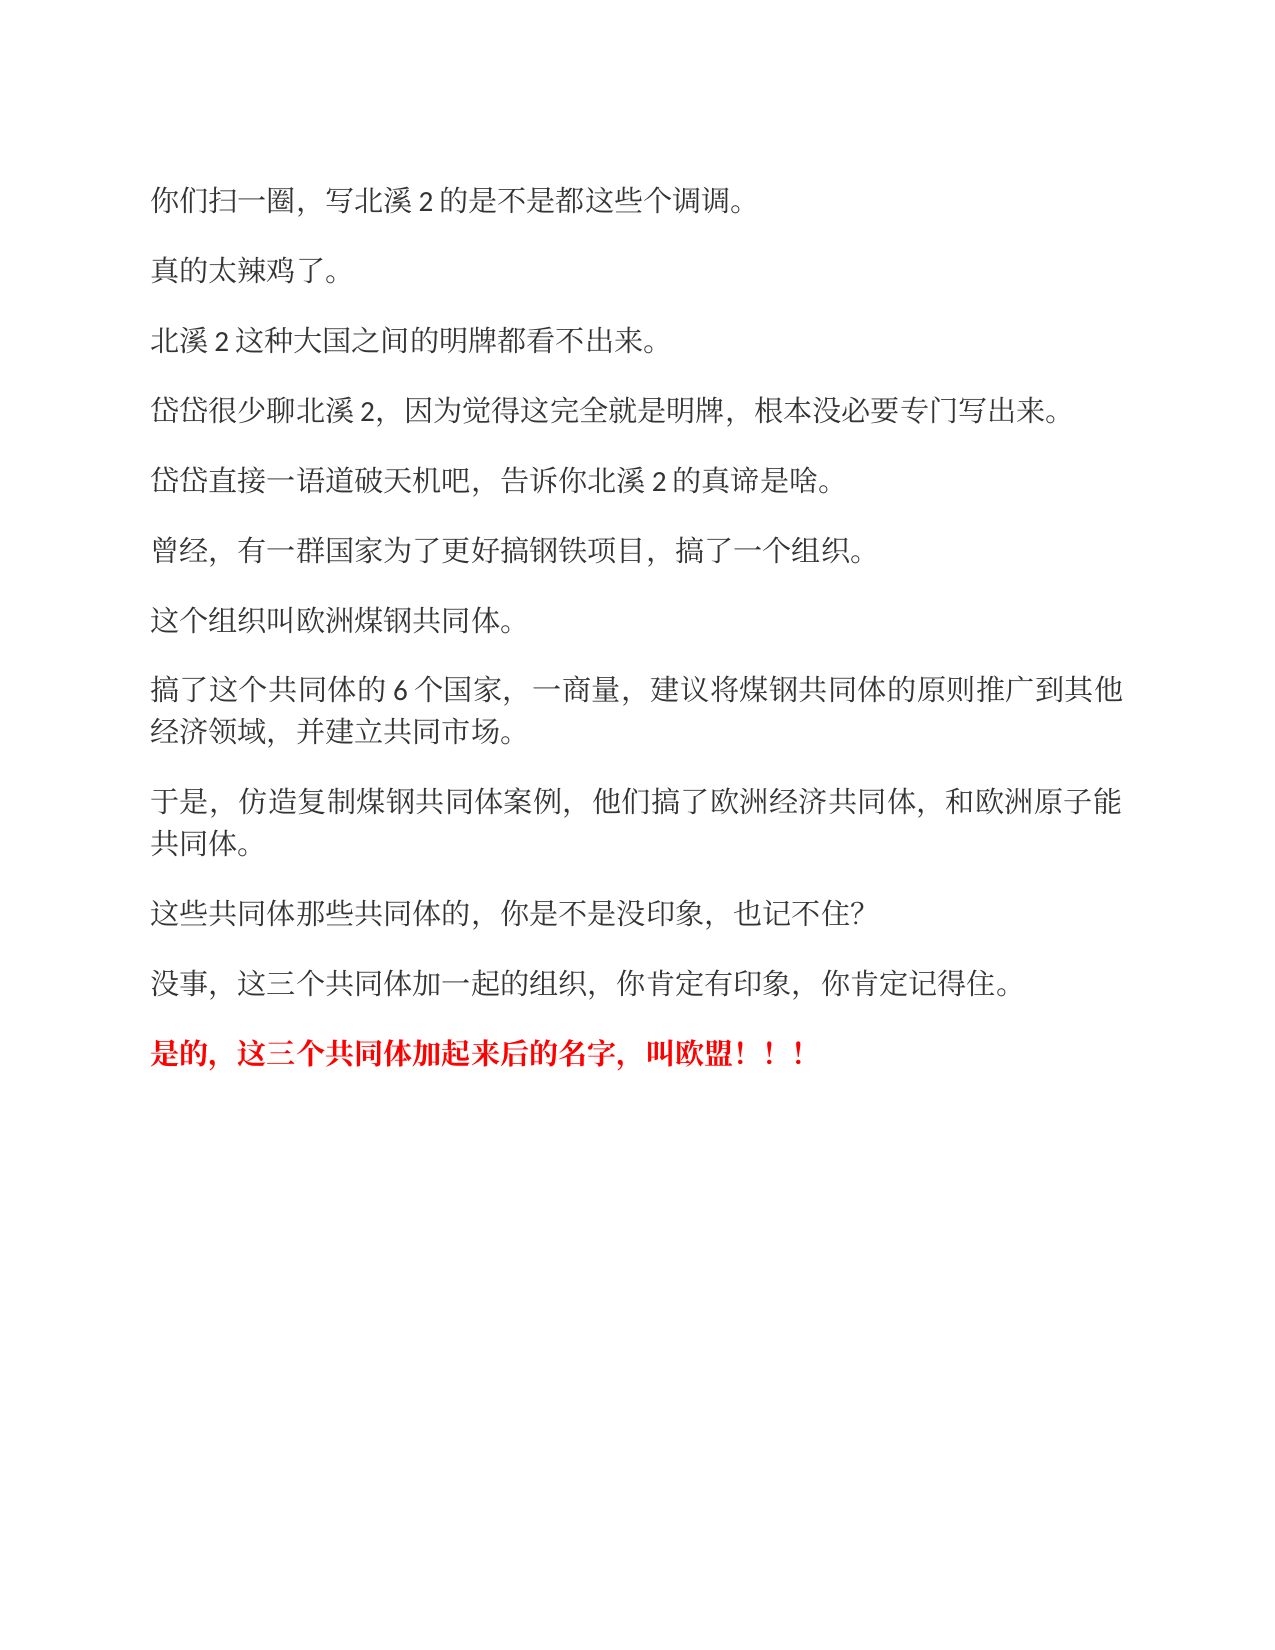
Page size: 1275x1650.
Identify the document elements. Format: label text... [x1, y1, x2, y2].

text 真的太辣鸡了。 [150, 248, 1125, 290]
text 曾经，有一群国家为了更好搞钢铁项目，搞了一个组织。 [150, 527, 1125, 569]
text 岱岱直接一语道破天机吧，告诉你北溪2的真谛是啥。 [150, 458, 1125, 499]
text 没事，这三个共同体加一起的组织，你肯定有印象，你肯定记得住。 [150, 961, 1125, 1003]
text 北溪2这种大国之间的明牌都看不出来。 [150, 318, 1125, 360]
text 这个组织叫欧洲煤钢共同体。 [150, 597, 1125, 639]
text 是的，这三个共同体加起来后的名字，叫欧盟！！！ [150, 1031, 1125, 1072]
text 你们扫一圈，写北溪2的是不是都这些个调调。 [150, 178, 1125, 220]
text 岱岱很少聊北溪2，因为觉得这完全就是明牌，根本没必要专门写出来。 [150, 388, 1125, 429]
text 于是，仿造复制煤钢共同体案例，他们搞了欧洲经济共同体，和欧洲原子能共同体。 [150, 779, 1125, 863]
text 搞了这个共同体的6个国家，一商量，建议将煤钢共同体的原则推广到其他经济领域，并建立共同市场。 [150, 667, 1125, 751]
text 这些共同体那些共同体的，你是不是没印象，也记不住？ [150, 891, 1125, 933]
